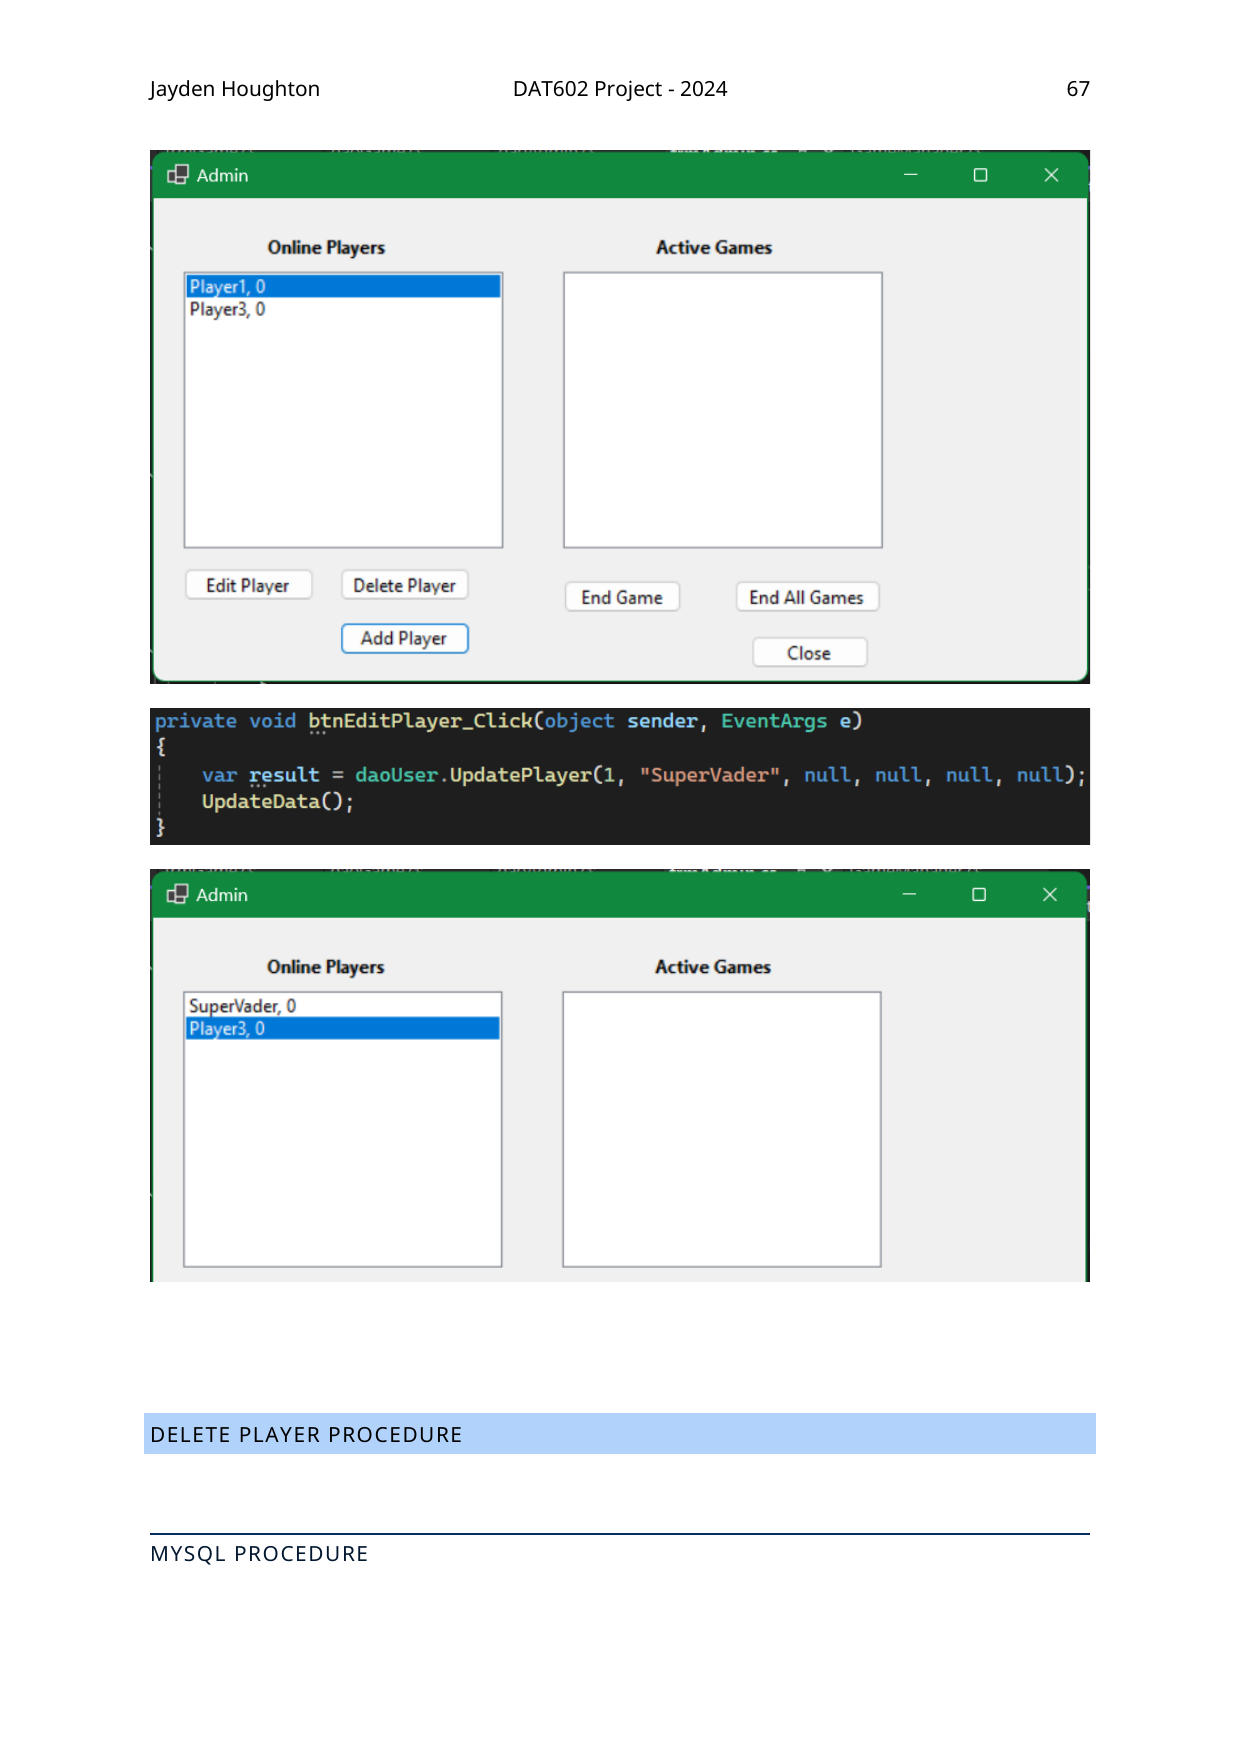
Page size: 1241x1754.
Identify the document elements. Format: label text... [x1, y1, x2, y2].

picture [150, 150, 1091, 684]
picture [150, 708, 1091, 845]
picture [150, 869, 1090, 1282]
subtitle MySQL Procedure [150, 1535, 1090, 1567]
subtitle Delete Player Procedure [150, 1420, 1090, 1448]
